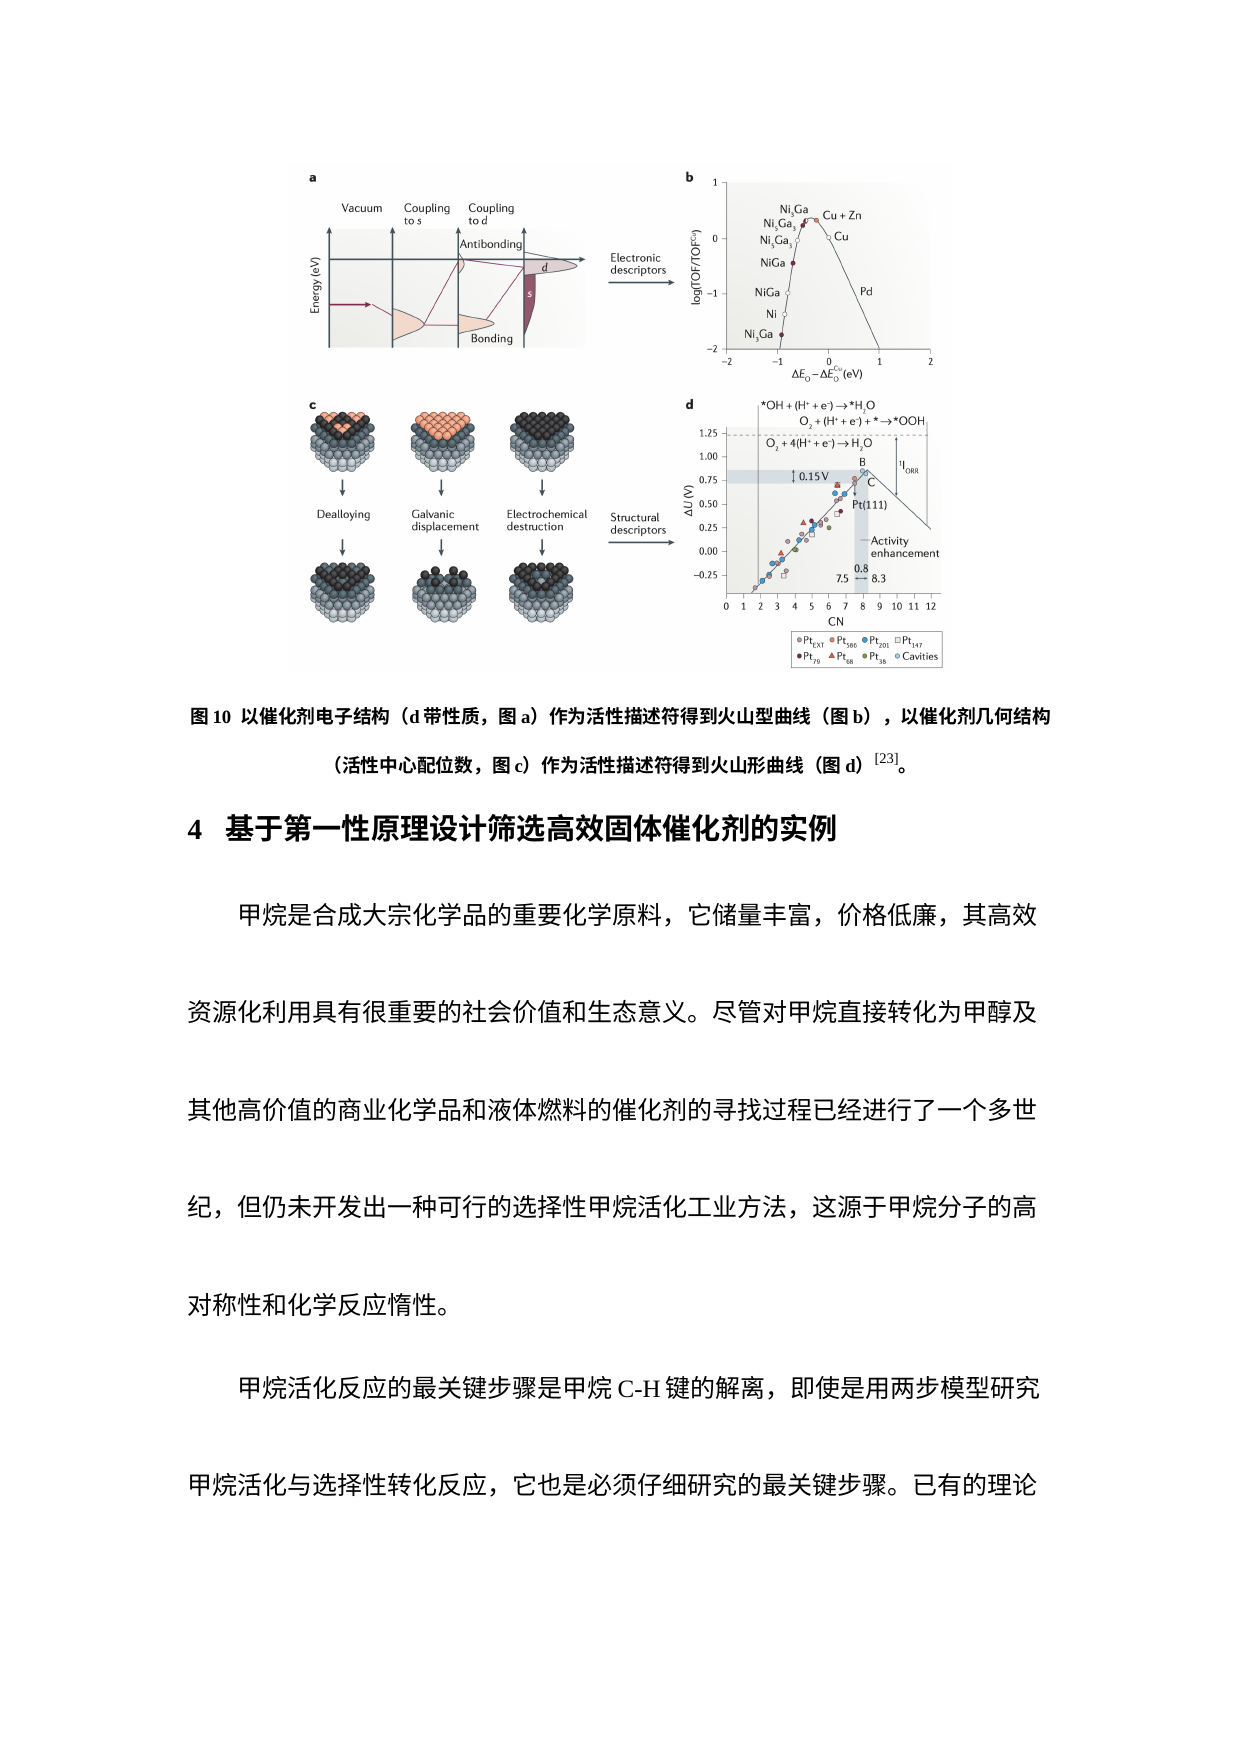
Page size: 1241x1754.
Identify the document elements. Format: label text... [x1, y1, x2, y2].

picture [287, 162, 953, 674]
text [187, 1354, 1053, 1516]
text 图10 以催化剂电子结构（d带性质，图a）作为活性描述符得到火山型曲线（图b），以催化剂几何结构（活性中心配位数，图c）作为活性描述符得到火山形曲线（图d）[23]。 [187, 699, 1053, 780]
list 基于第一性原理设计筛选高效固体催化剂的实例 [187, 794, 1053, 859]
text 甲烷是合成大宗化学品的重要化学原料，它储量丰富，价格低廉，其高效资源化利用具有很重要的社会价值和生态意义。尽管对甲烷直接转化为甲醇及其他高价值的商业化学品和液体燃料的催化剂的寻找过程已经进行了一个多世纪，但仍未开发出一种可行的选择性甲烷活化工业方法，这源于甲烷分子的高对称性和化学反应惰性。 [187, 881, 1053, 1336]
